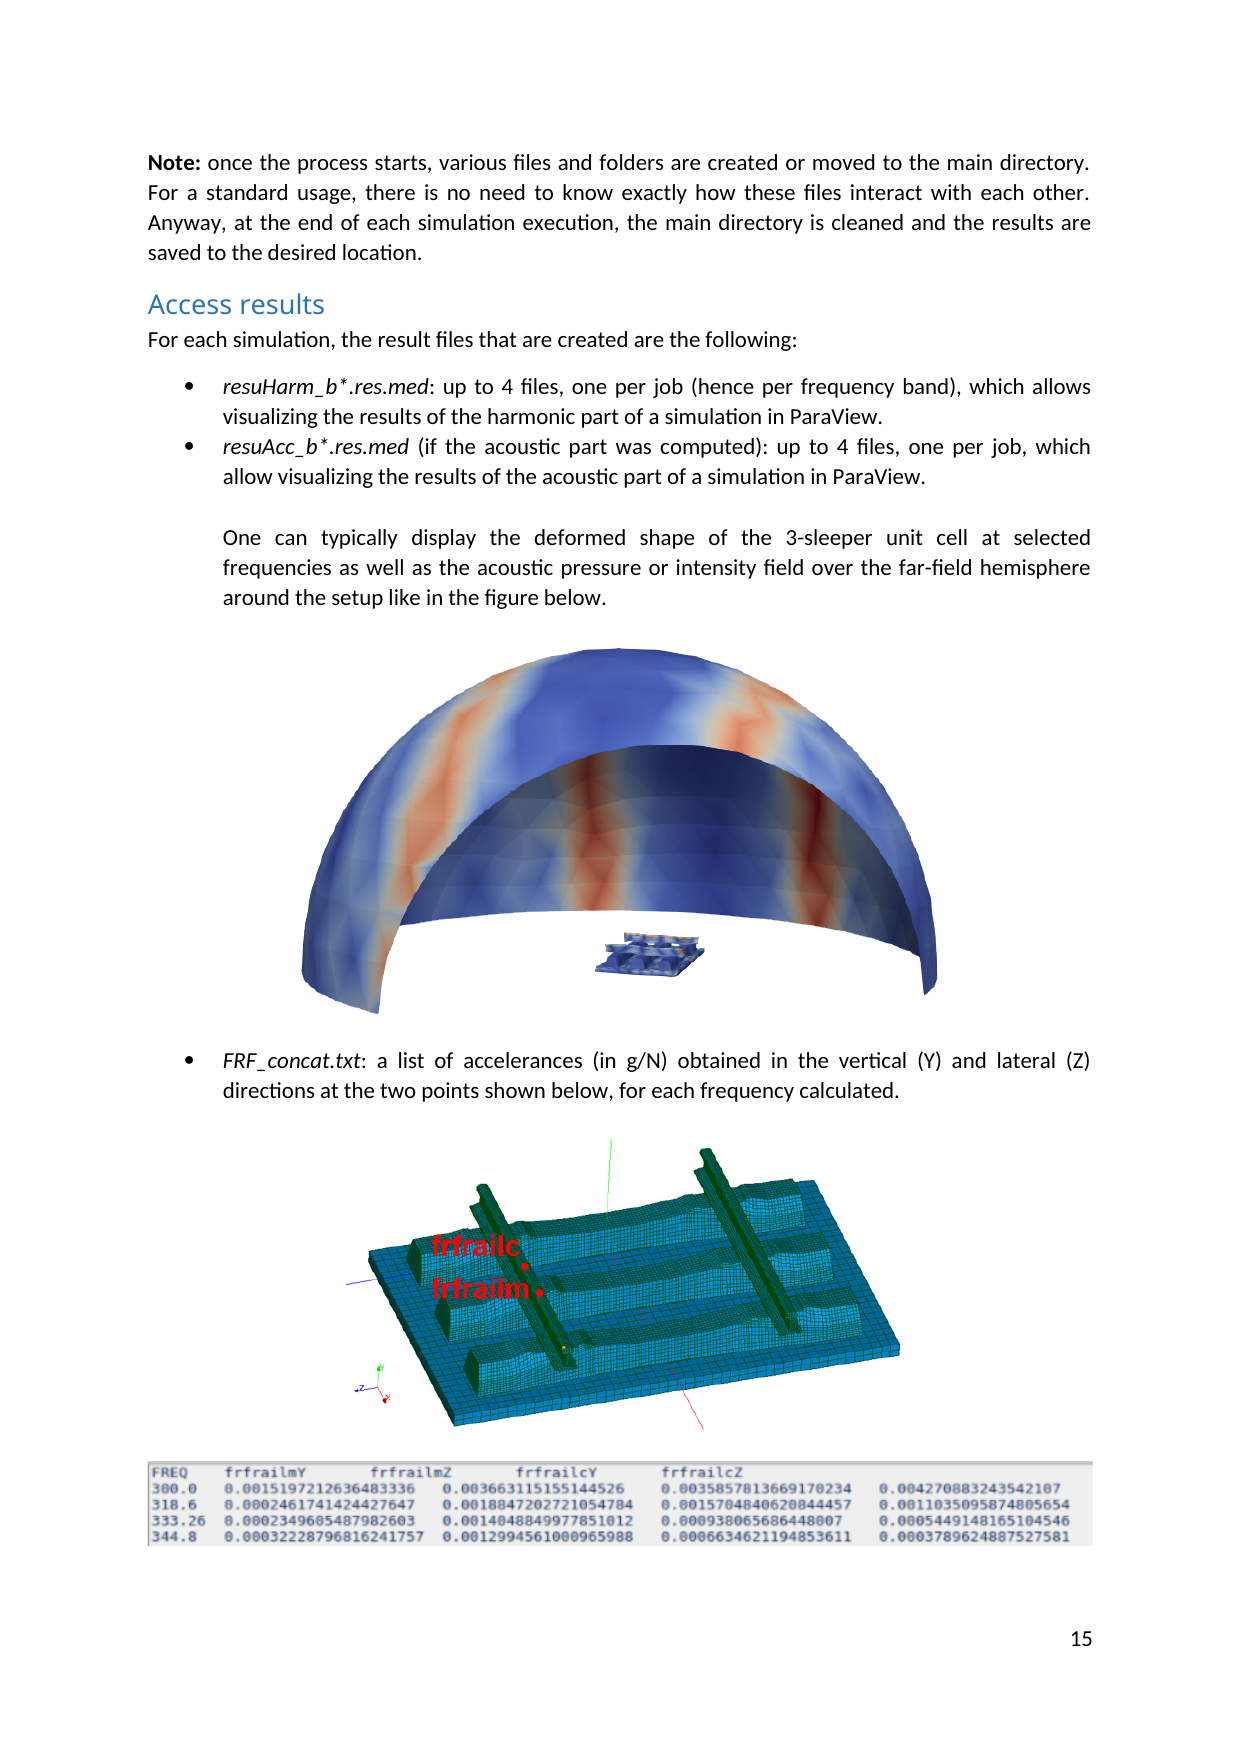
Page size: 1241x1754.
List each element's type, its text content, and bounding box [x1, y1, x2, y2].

text For each simulation, the result files that are created are the following: [148, 325, 1093, 353]
picture [147, 1461, 1093, 1546]
picture [283, 630, 957, 1027]
subtitle Access results [148, 285, 1093, 322]
list resuHarm_b*.res.med: up to 4 files, one per job (hence per frequency band), which allows visualizing the results of the harmonic part of a simulation in ParaView. [185, 372, 1093, 430]
list resuAcc_b*.res.med (if the acoustic part was computed): up to 4 files, one per job, which allow visualizing the results of the acoustic part of a simulation in ParaView. [185, 432, 1093, 490]
picture [326, 1122, 914, 1443]
list FRF_concat.txt: a list of accelerances (in g/N) obtained in the vertical (Y) and lateral (Z) directions at the two points shown below, for each frequency calculated. [185, 1046, 1093, 1104]
list One can typically display the deformed shape of the 3-sleeper unit cell at selected frequencies as well as the acoustic pressure or intensity field over the far-field hemisphere around the setup like in the figure below. [223, 523, 1093, 611]
text Note: once the process starts, various files and folders are created or moved to the main directory. For a standard usage, there is no need to know exactly how these files interact with each other. Anyway, at the end of each simulation execution, the main directory is cleaned and the results are saved to the desired location. [148, 148, 1093, 266]
